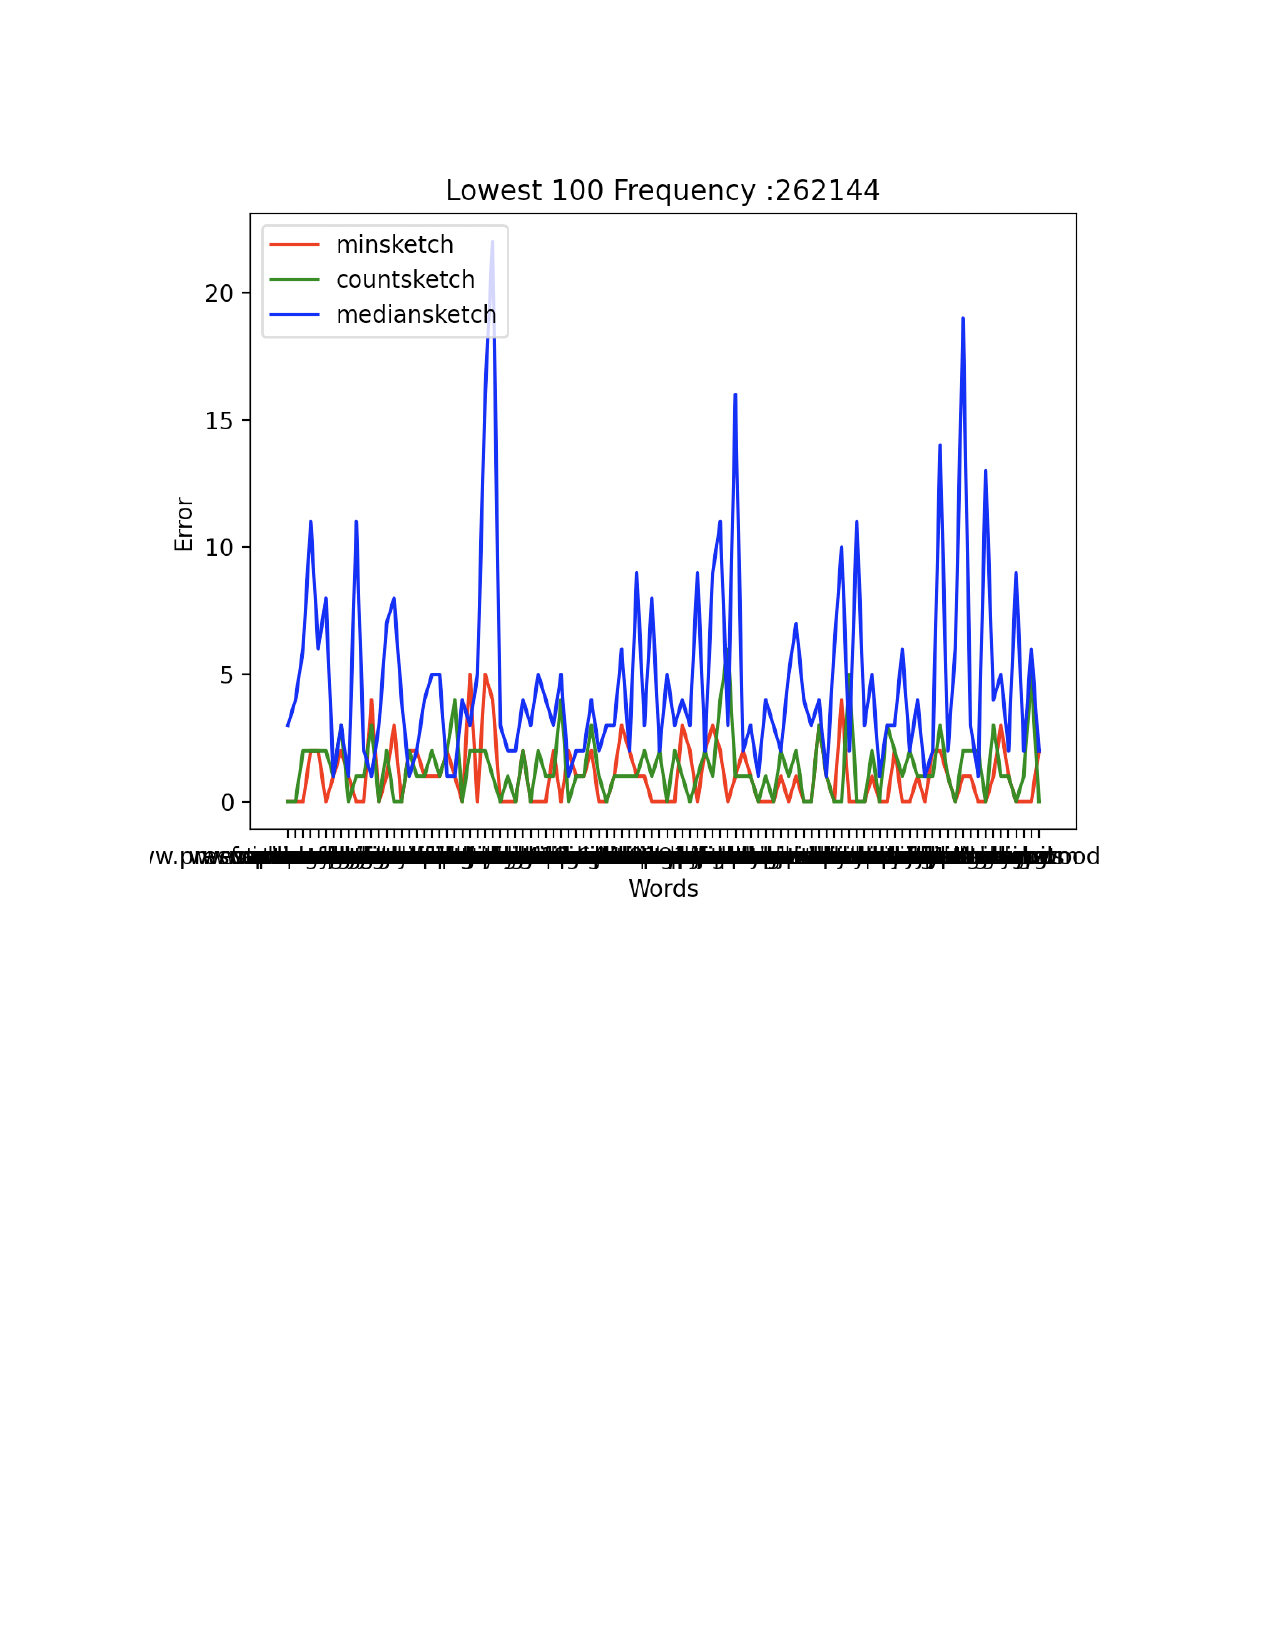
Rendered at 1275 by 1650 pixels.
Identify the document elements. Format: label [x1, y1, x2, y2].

picture [150, 150, 1125, 909]
